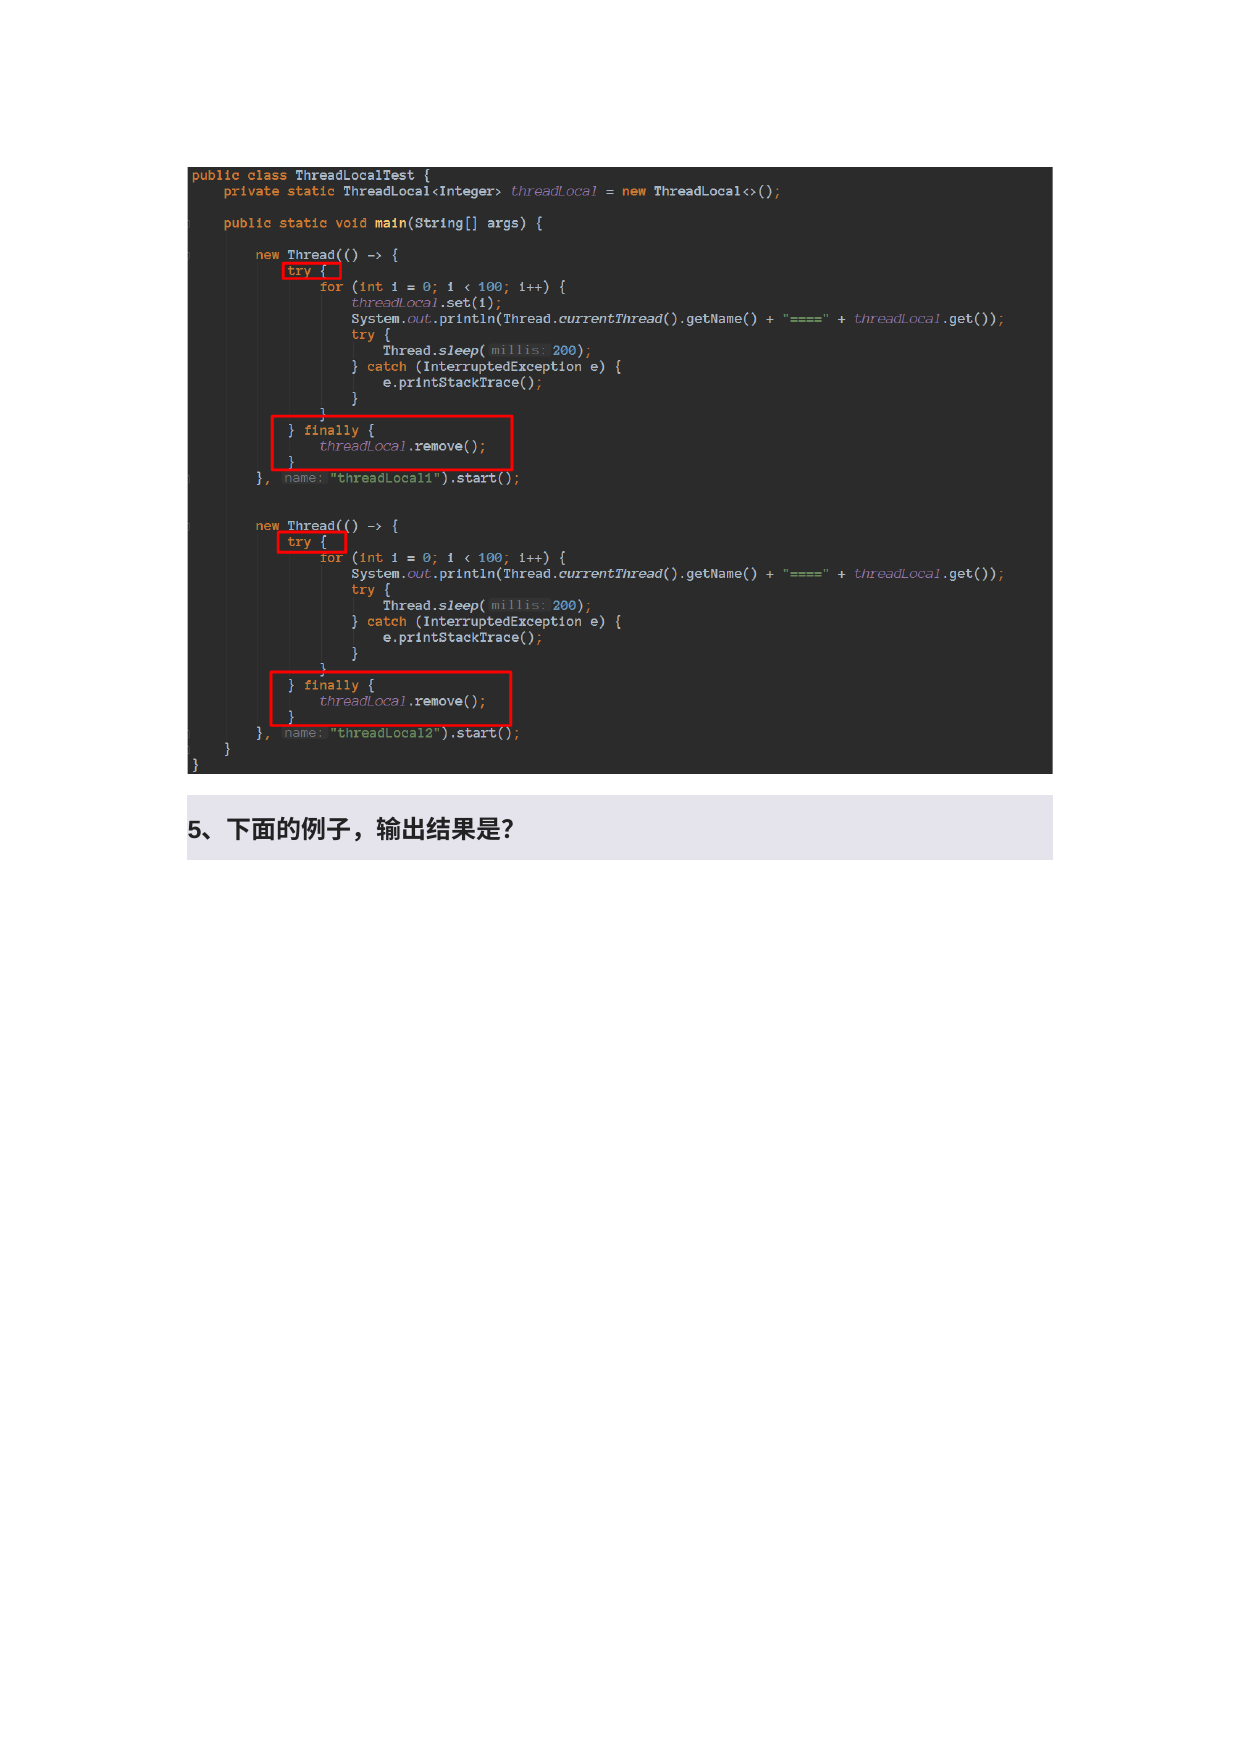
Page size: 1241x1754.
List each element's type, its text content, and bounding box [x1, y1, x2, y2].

picture [187, 167, 1053, 774]
text 5、下面的例子，输出结果是？ [187, 795, 1053, 860]
